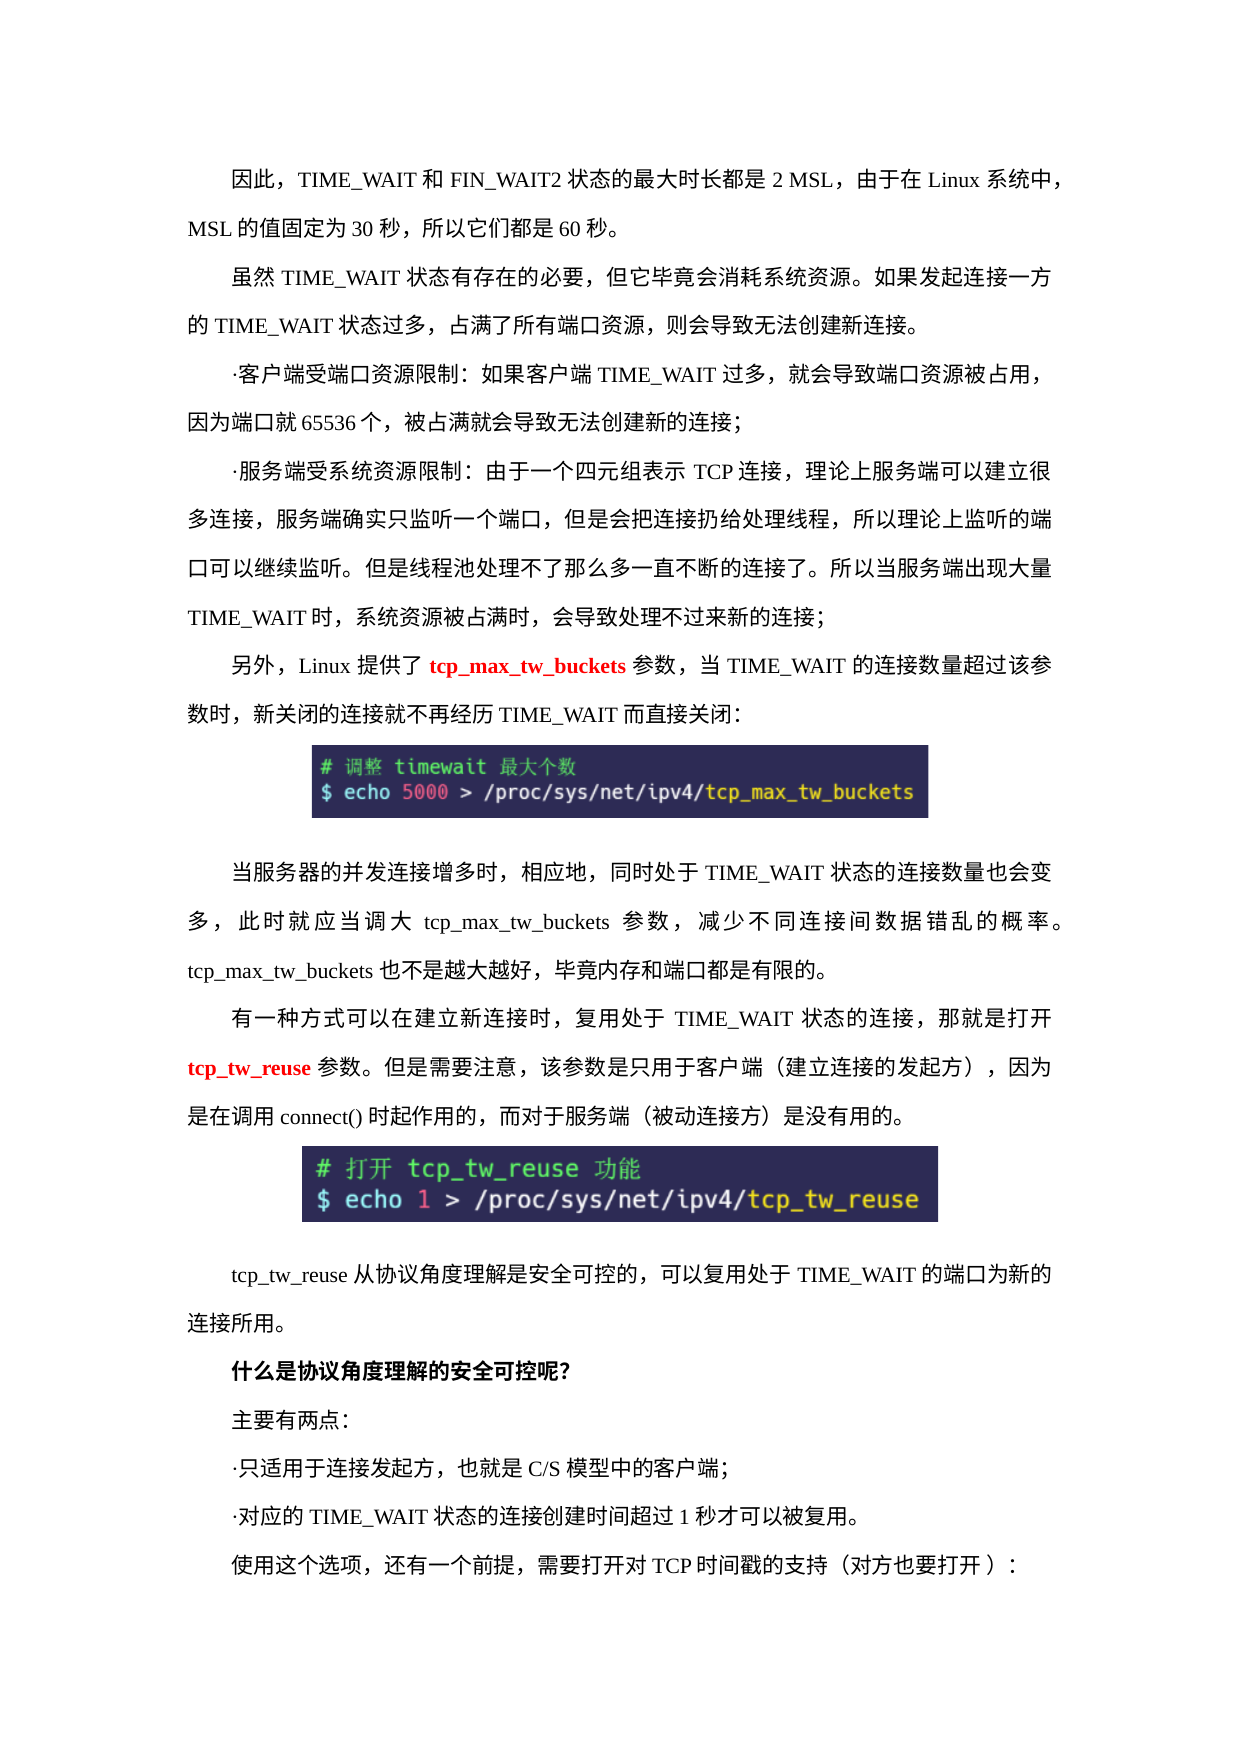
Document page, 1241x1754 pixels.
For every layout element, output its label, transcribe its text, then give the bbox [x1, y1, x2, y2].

picture [302, 1146, 939, 1222]
text 使用这个选项，还有一个前提，需要打开对 TCP 时间戳的支持（对方也要打开 ）： [187, 1547, 1053, 1580]
text 另外，Linux 提供了 tcp_max_tw_buckets 参数，当 TIME_WAIT 的连接数量超过该参数时，新关闭的连接就不再经历 TIME_WAIT 而直接关闭： [187, 648, 1053, 729]
text 虽然 TIME_WAIT 状态有存在的必要，但它毕竟会消耗系统资源。如果发起连接一方的 TIME_WAIT 状态过多，占满了所有端口资源，则会导致无法创建新连接。 [187, 259, 1053, 340]
text 主要有两点： [187, 1402, 1053, 1435]
text 有一种方式可以在建立新连接时，复用处于 TIME_WAIT 状态的连接，那就是打开 tcp_tw_reuse 参数。但是需要注意，该参数是只用于客户端（建立连接的发起方），因为是在调用 connect() 时起作用的，而对于服务端（被动连接方）是没有用的。 [187, 1001, 1053, 1131]
text ·对应的 TIME_WAIT 状态的连接创建时间超过 1 秒才可以被复用。 [187, 1499, 1053, 1531]
text 当服务器的并发连接增多时，相应地，同时处于 TIME_WAIT 状态的连接数量也会变多，此时就应当调大 tcp_max_tw_buckets 参数，减少不同连接间数据错乱的概率。tcp_max_tw_buckets 也不是越大越好，毕竟内存和端口都是有限的。 [187, 855, 1053, 985]
text ·客户端受端口资源限制：如果客户端 TIME_WAIT 过多，就会导致端口资源被占用，因为端口就65536个，被占满就会导致无法创建新的连接； [187, 356, 1053, 437]
text 什么是协议角度理解的安全可控呢？ [187, 1354, 1053, 1386]
text ·只适用于连接发起方，也就是 C/S 模型中的客户端； [187, 1451, 1053, 1483]
text ·服务端受系统资源限制：由于一个四元组表示TCP连接，理论上服务端可以建立很多连接，服务端确实只监听一个端口，但是会把连接扔给处理线程，所以理论上监听的端口可以继续监听。但是线程池处理不了那么多一直不断的连接了。所以当服务端出现大量 TIME_WAIT 时，系统资源被占满时，会导致处理不过来新的连接； [187, 453, 1053, 632]
text tcp_tw_reuse 从协议角度理解是安全可控的，可以复用处于 TIME_WAIT 的端口为新的连接所用。 [187, 1257, 1053, 1338]
text 因此，TIME_WAIT 和 FIN_WAIT2 状态的最大时长都是 2 MSL，由于在 Linux 系统中，MSL 的值固定为 30 秒，所以它们都是 60 秒。 [187, 162, 1053, 243]
picture [311, 745, 929, 818]
